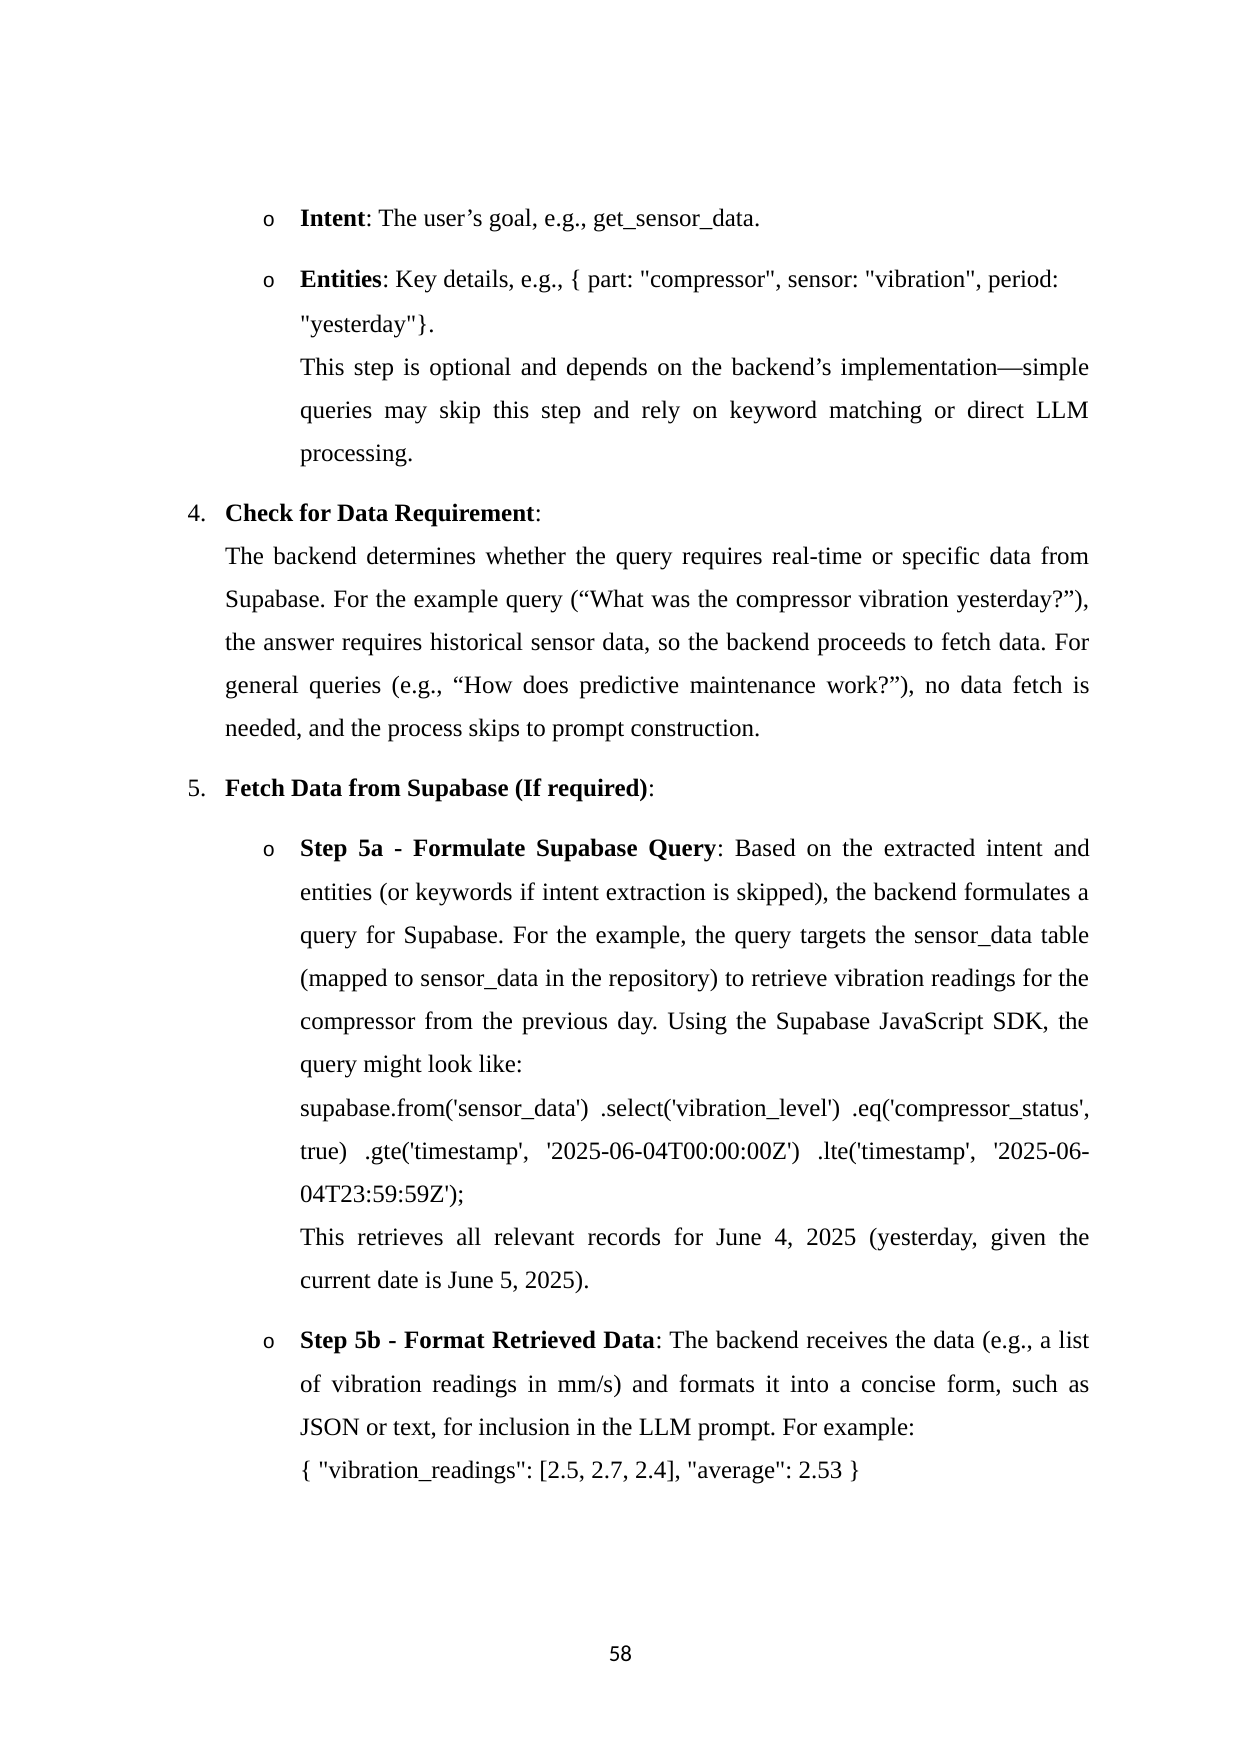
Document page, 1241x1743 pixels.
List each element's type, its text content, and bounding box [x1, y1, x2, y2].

list Entities: Key details, e.g., { part: "compressor", sensor: "vibration", period: [262, 264, 1090, 294]
list Check for Data Requirement: [187, 498, 1090, 527]
list Step 5b - Format Retrieved Data: The backend receives the data (e.g., a list of vibration readings in mm/s) and formats it into a concise form, such as JSON or text, for inclusion in the LLM prompt. For example: [262, 1325, 1090, 1441]
text This retrieves all relevant records for June 4, 2025 (yesterday, given the current date is June 5, 2025). [300, 1222, 1090, 1294]
text This step is optional and depends on the backend’s implementation—simple queries may skip this step and rely on keyword matching or direct LLM processing. [300, 352, 1090, 467]
list Step 5a - Formulate Supabase Query: Based on the extracted intent and entities (or keywords if intent extraction is skipped), the backend formulates a query for Supabase. For the example, the query targets the sensor_data table (mapped to sensor_data in the repository) to retrieve vibration readings for the compressor from the previous day. Using the Supabase JavaScript SDK, the query might look like: [262, 833, 1090, 1078]
text The backend determines whether the query requires real-time or specific data from Supabase. For the example query (“What was the compressor vibration yesterday?”), the answer requires historical sensor data, so the backend proceeds to fetch data. For general queries (e.g., “How does predictive maintenance work?”), no data fetch is needed, and the process skips to prompt construction. [225, 541, 1090, 742]
text { "vibration_readings": [2.5, 2.7, 2.4], "average": 2.53 } [225, 1455, 1090, 1484]
list Intent: The user’s goal, e.g., get_sensor_data. [262, 203, 1090, 233]
text supabase.from('sensor_data') .select('vibration_level') .eq('compressor_status', true) .gte('timestamp', '2025-06-04T00:00:00Z') .lte('timestamp', '2025-06-04T23:59:59Z'); [300, 1093, 1090, 1208]
list Fetch Data from Supabase (If required): [187, 773, 1090, 802]
text "yesterday"}. [300, 309, 1090, 337]
